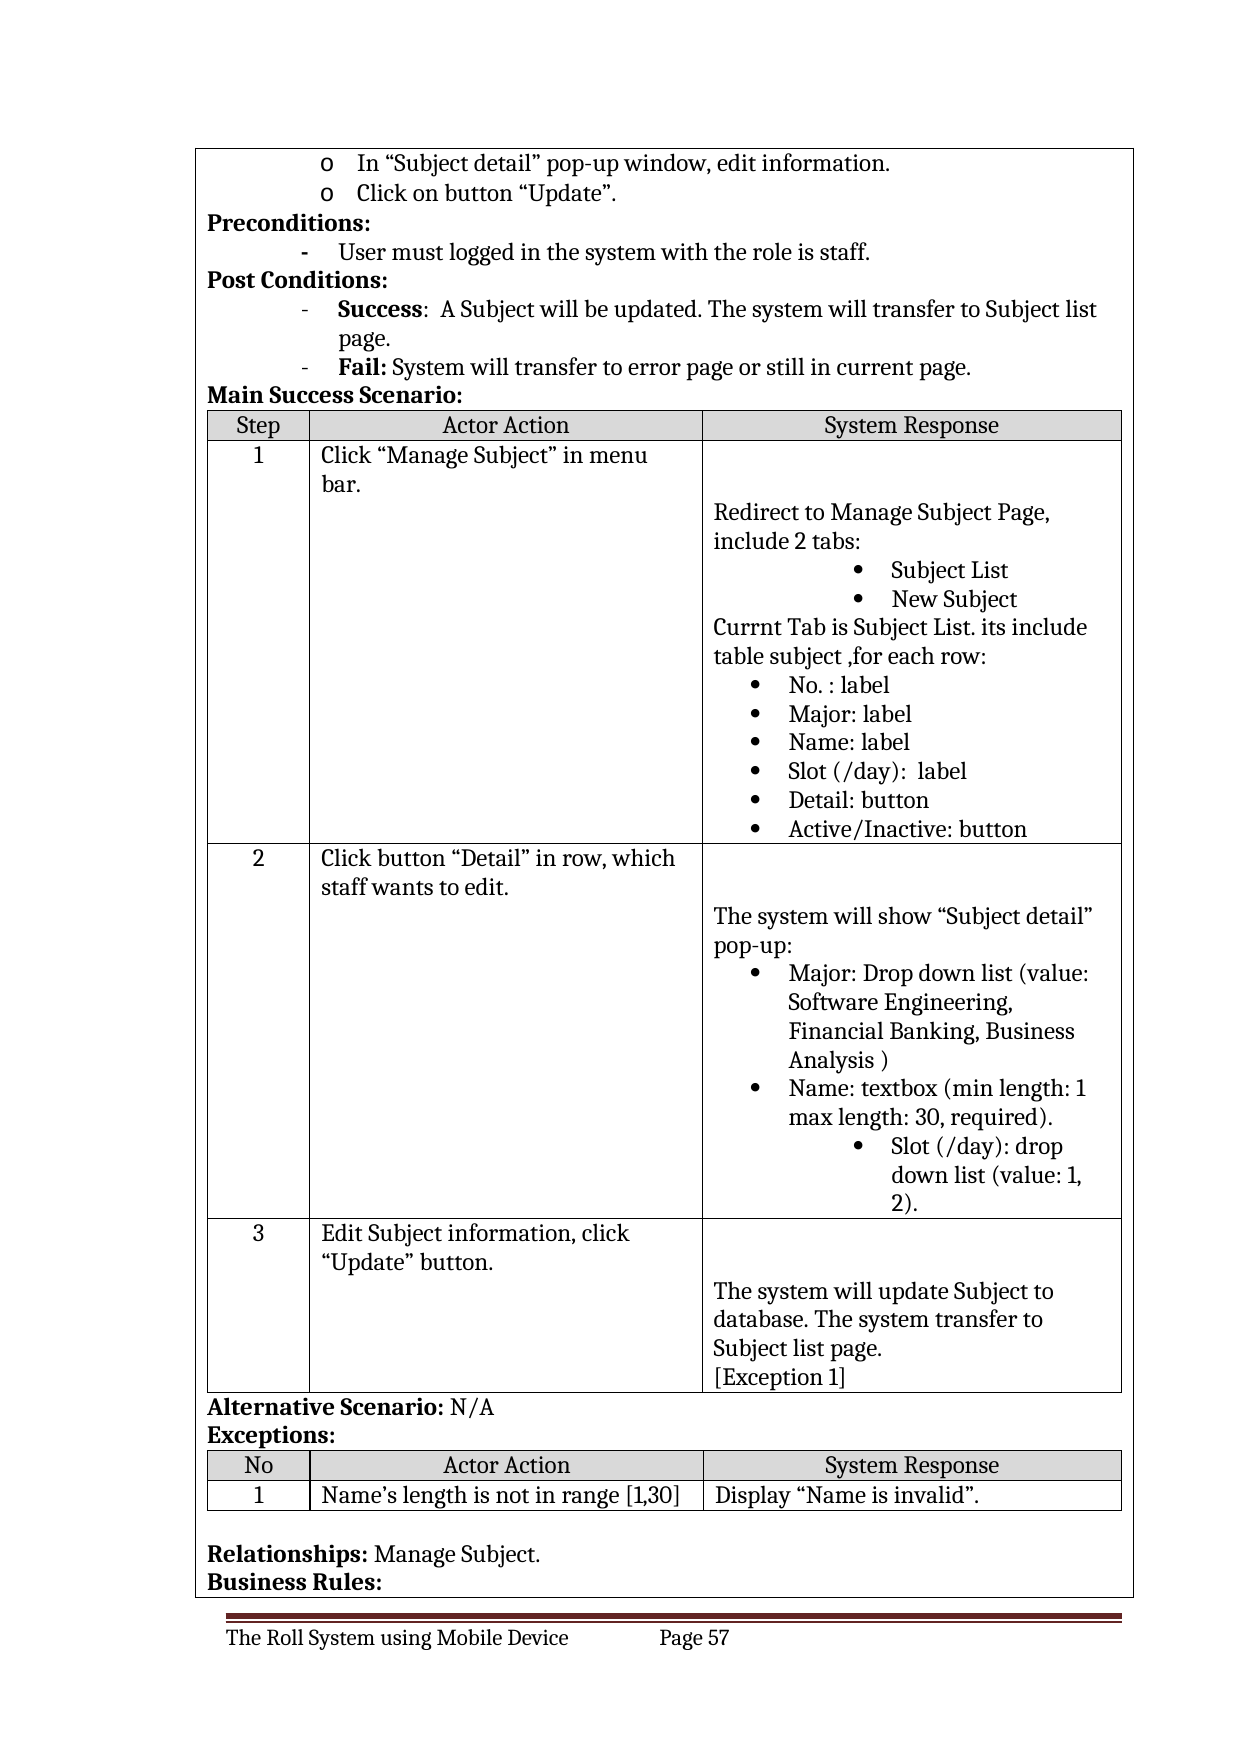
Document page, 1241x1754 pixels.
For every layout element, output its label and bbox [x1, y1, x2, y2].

table_cell [196, 149, 1133, 1597]
